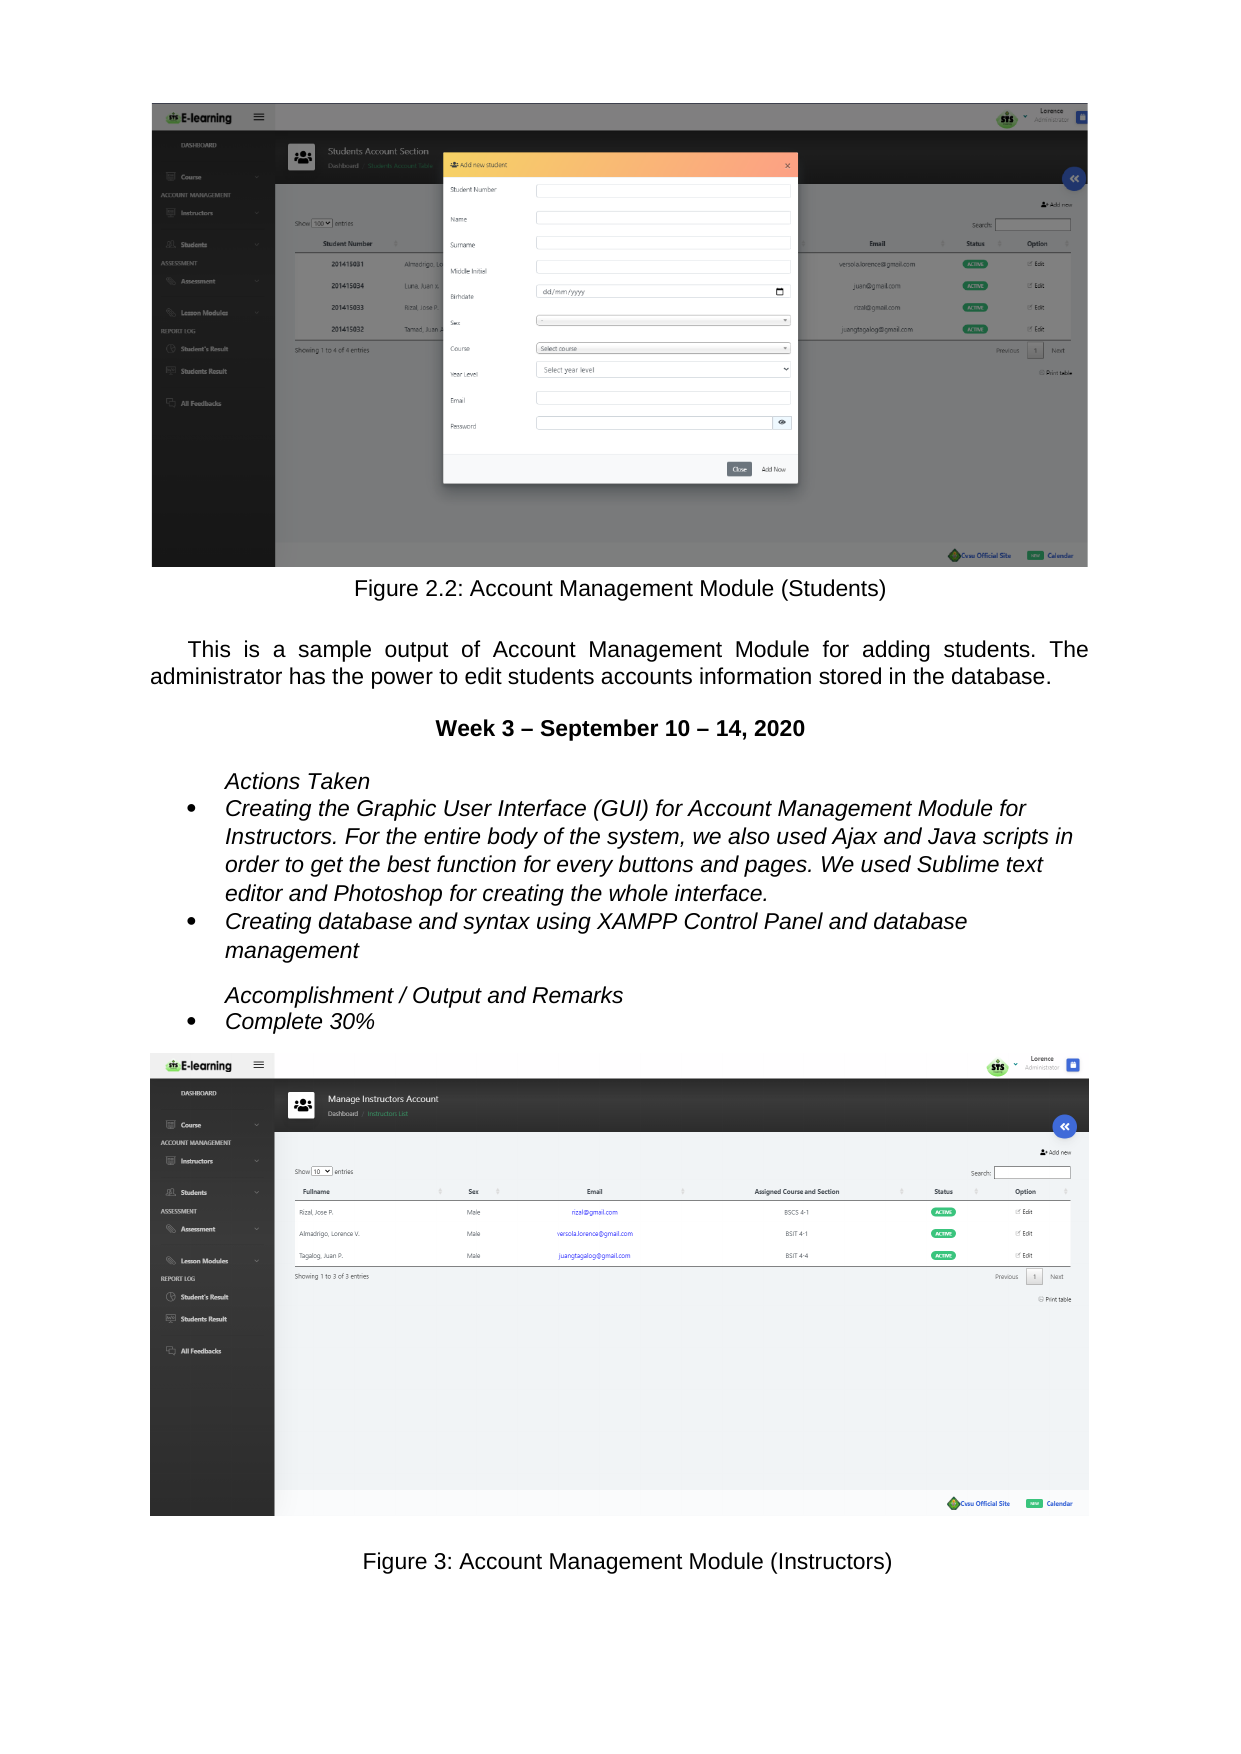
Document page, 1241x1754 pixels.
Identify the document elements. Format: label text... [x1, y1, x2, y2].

picture [150, 103, 1088, 566]
text Accomplishment / Output and Remarks [225, 982, 1090, 1008]
list Creating database and syntax using XAMPP Control Panel and database management [187, 908, 1090, 963]
text This is a sample output of Account Management Module for adding students. The administrator has the power to edit students accounts information stored in the database. [150, 636, 1090, 689]
picture [150, 1053, 1089, 1516]
text Week 3 – September 10 – 14, 2020 [150, 715, 1090, 742]
text Actions Taken [150, 768, 1090, 794]
list Creating the Graphic User Interface (GUI) for Account Management Module for Instructors. For the entire body of the system, we also used Ajax and Java scripts in order to get the best function for every buttons and pages. We used Sublime text editor and Photoshop for creating the whole interface. [187, 794, 1090, 906]
list Complete 30% [187, 1008, 1090, 1034]
